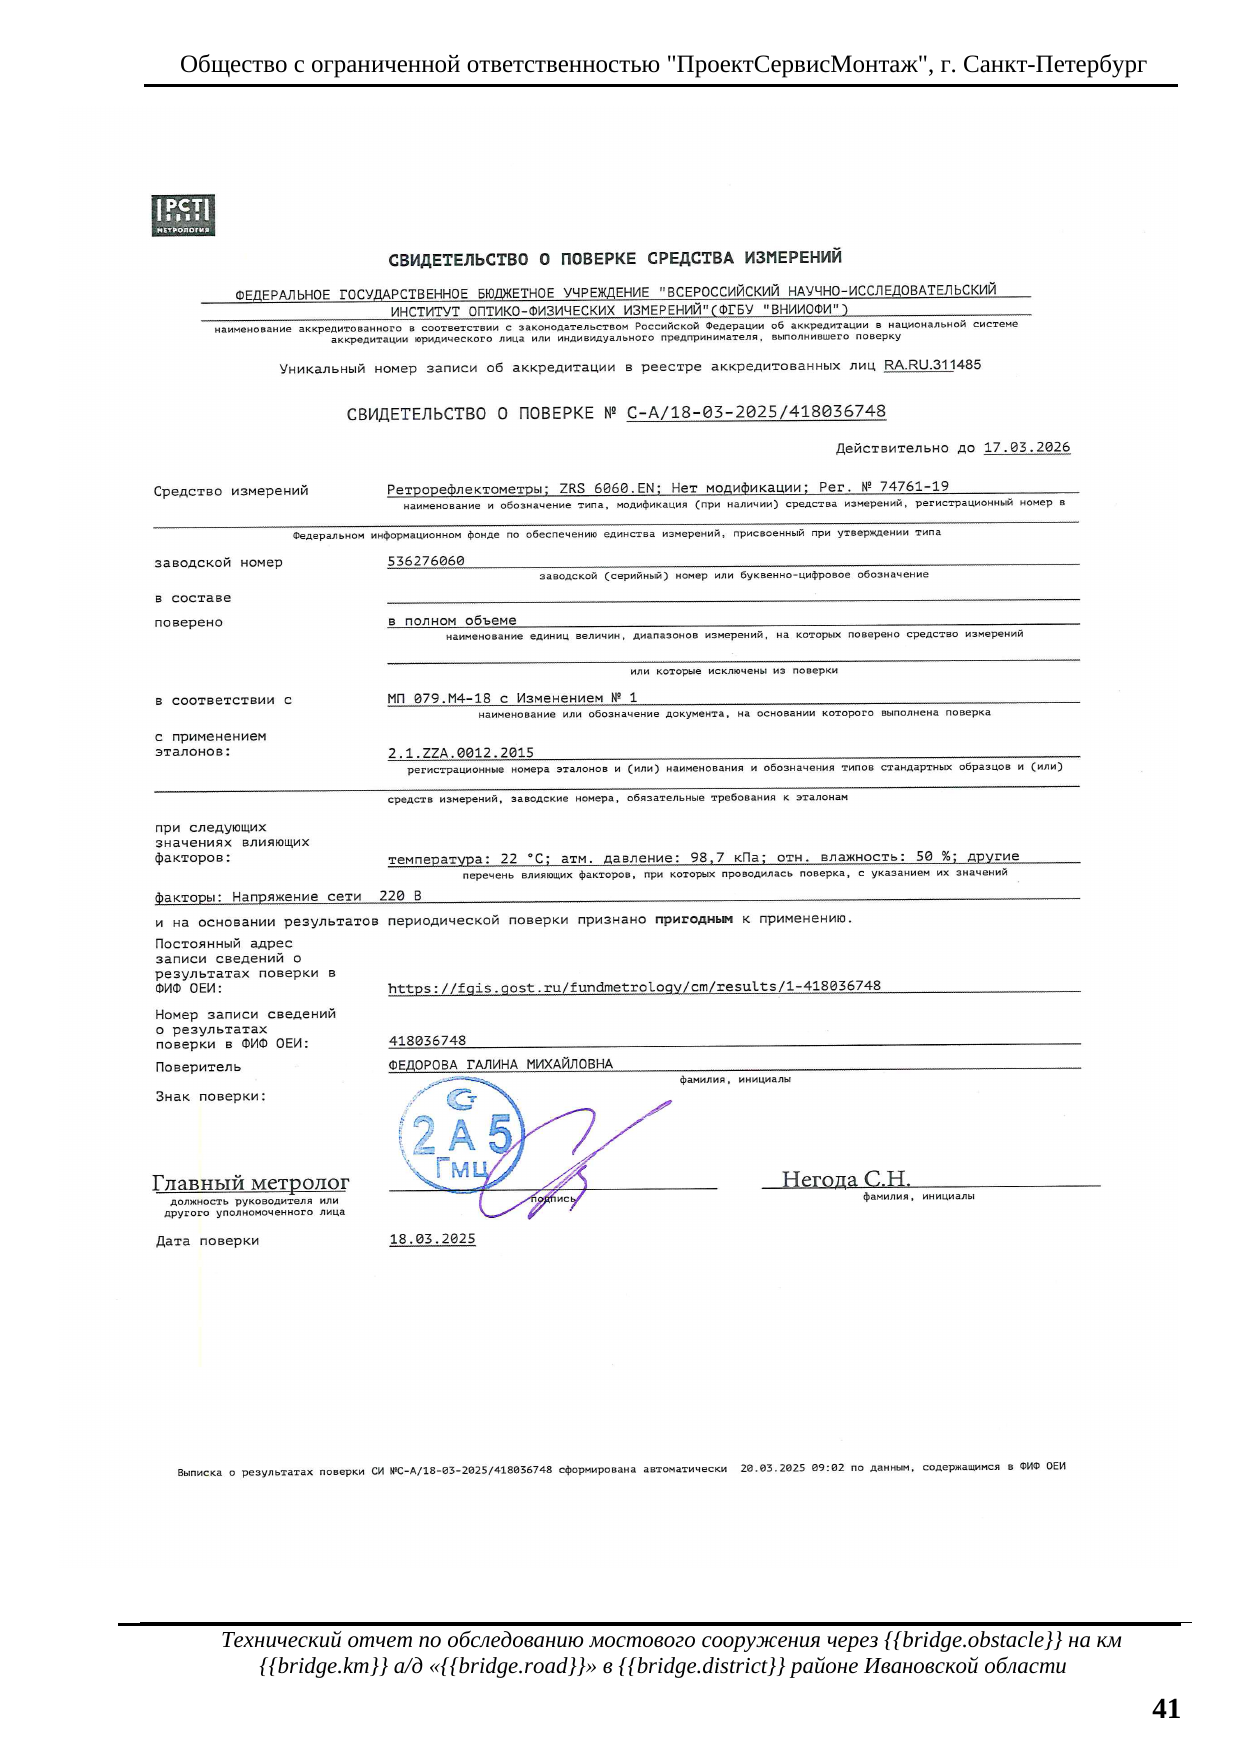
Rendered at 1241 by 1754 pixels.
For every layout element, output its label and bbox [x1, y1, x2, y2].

picture [59, 106, 1178, 1568]
